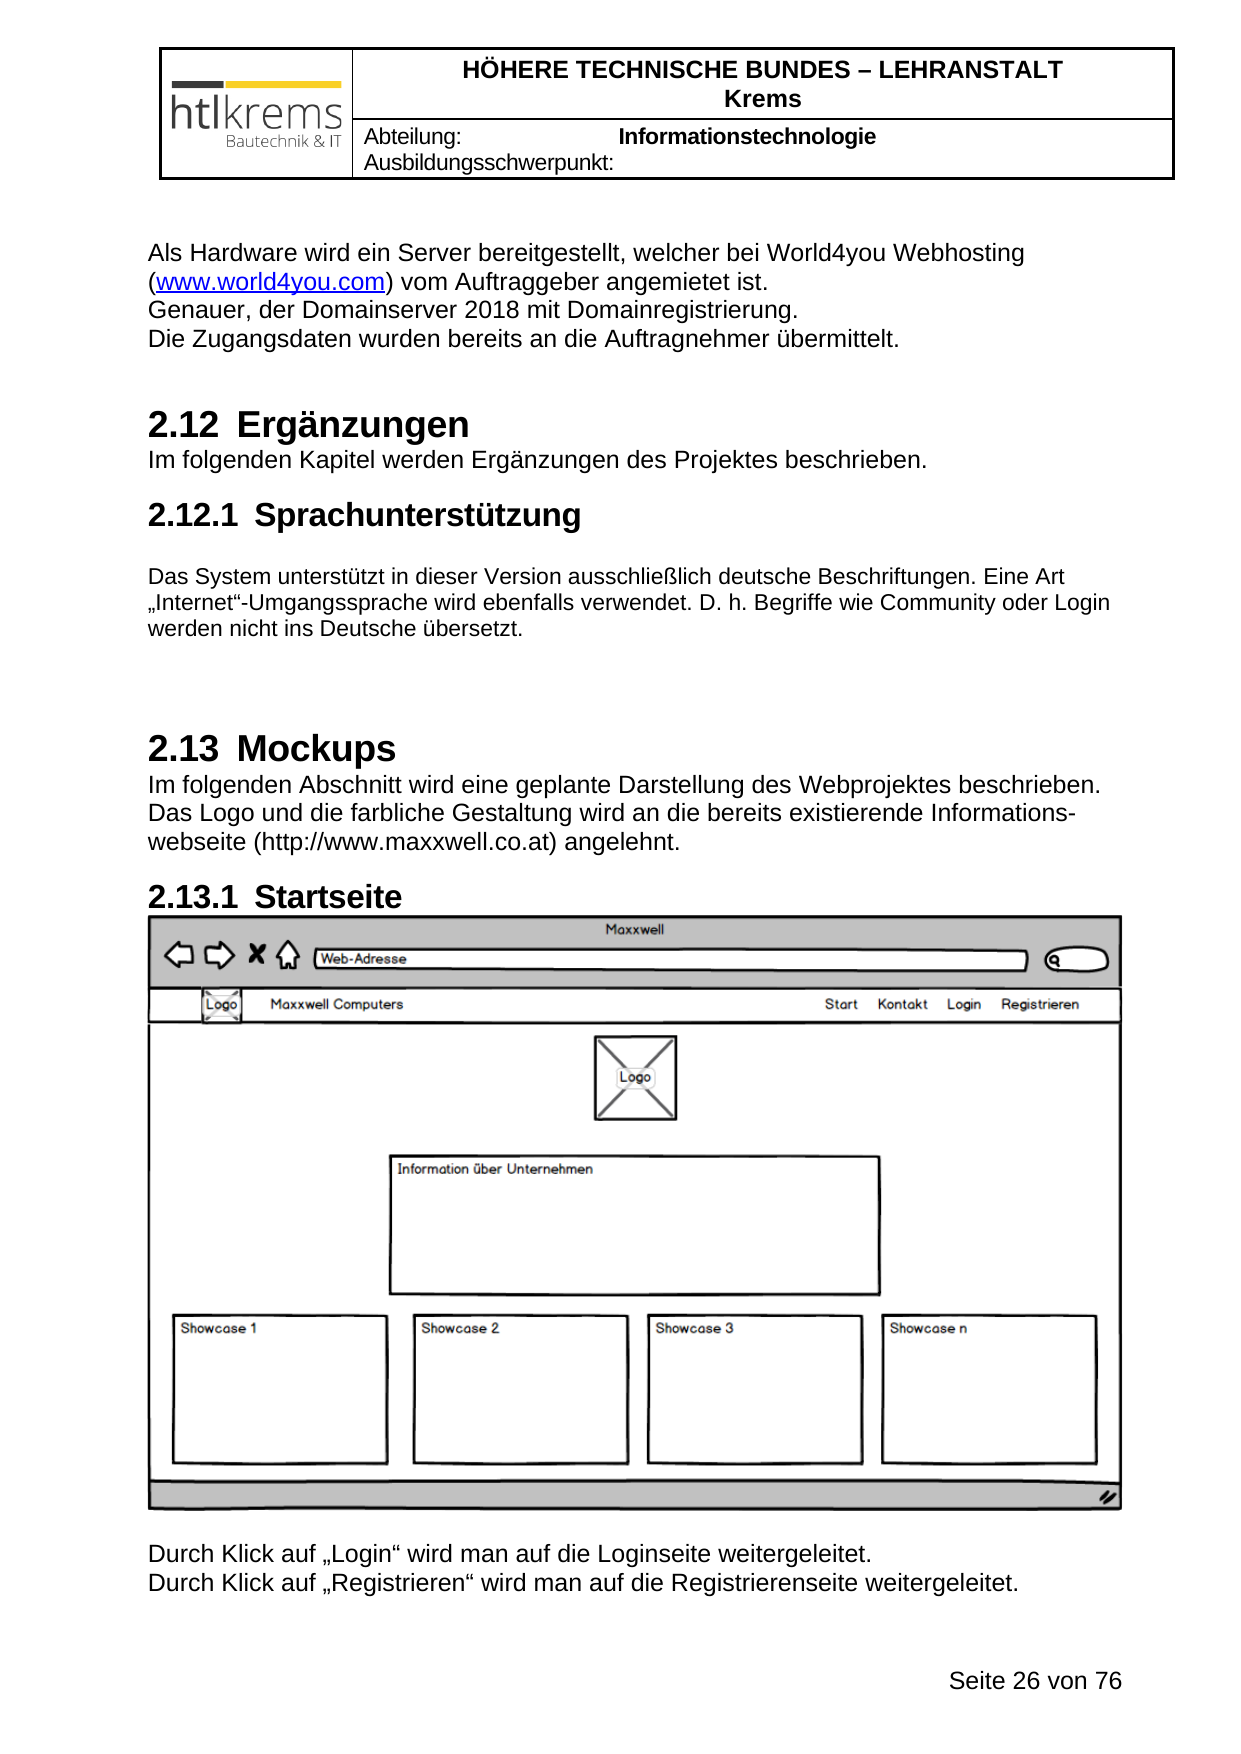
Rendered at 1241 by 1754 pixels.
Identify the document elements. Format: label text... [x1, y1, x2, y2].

subtitle Ergänzungen [148, 402, 1122, 446]
picture [171, 81, 342, 147]
picture [147, 915, 1123, 1511]
text Im folgenden Kapitel werden Ergänzungen des Projektes beschrieben. [148, 446, 1122, 474]
subtitle Startseite [148, 877, 1122, 915]
text Als Hardware wird ein Server bereitgestellt, welcher bei World4you Webhosting (www.world4you.com) vom Auftraggeber angemietet ist. [148, 238, 1122, 295]
subtitle Sprachunterstützung [148, 495, 1122, 533]
text Im folgenden Abschnitt wird eine geplante Darstellung des Webprojektes beschrieben. Das Logo und die farbliche Gestaltung wird an die bereits existierende Informations-webseite (http://www.maxxwell.co.at) angelehnt. [148, 769, 1122, 856]
text Das System unterstützt in dieser Version ausschließlich deutsche Beschriftungen. Eine Art „Internet“-Umgangssprache wird ebenfalls verwendet. D. h. Begriffe wie Community oder Login werden nicht ins Deutsche übersetzt. [148, 563, 1122, 642]
subtitle Mockups [148, 726, 1122, 769]
text Durch Klick auf „Login“ wird man auf die Loginseite weitergeleitet. [148, 1539, 1122, 1568]
text Durch Klick auf „Registrieren“ wird man auf die Registrierenseite weitergeleitet. [148, 1568, 1122, 1597]
text Die Zugangsdaten wurden bereits an die Auftragnehmer übermittelt. [148, 324, 1122, 353]
text Genauer, der Domainserver 2018 mit Domainregistrierung. [148, 295, 1122, 324]
